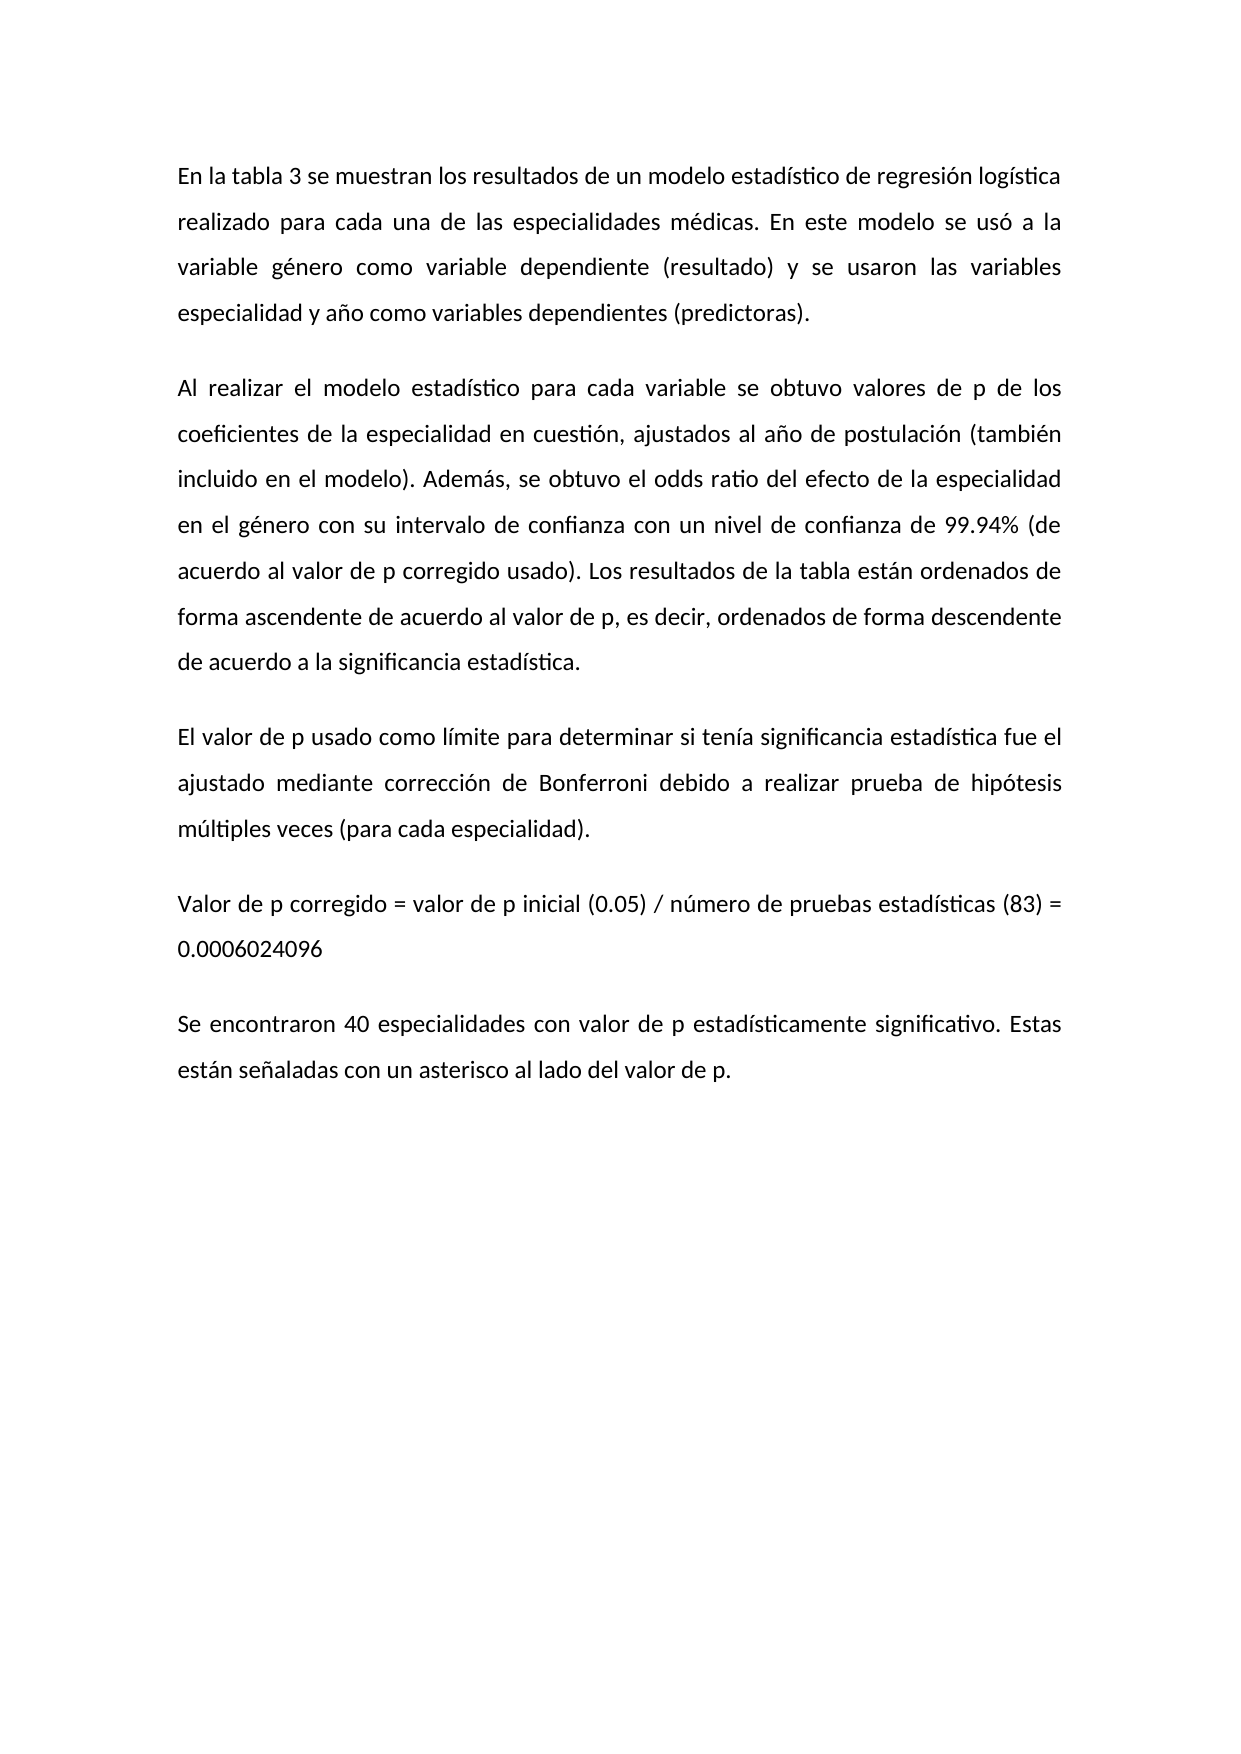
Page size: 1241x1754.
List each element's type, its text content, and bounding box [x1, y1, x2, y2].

text En la tabla 3 se muestran los resultados de un modelo estadístico de regresión logística realizado para cada una de las especialidades médicas. En este modelo se usó a la variable género como variable dependiente (resultado) y se usaron las variables especialidad y año como variables dependientes (predictoras). [177, 160, 1063, 328]
text Al realizar el modelo estadístico para cada variable se obtuvo valores de p de los coeficientes de la especialidad en cuestión, ajustados al año de postulación (también incluido en el modelo). Además, se obtuvo el odds ratio del efecto de la especialidad en el género con su intervalo de confianza con un nivel de confianza de 99.94% (de acuerdo al valor de p corregido usado). Los resultados de la tabla están ordenados de forma ascendente de acuerdo al valor de p, es decir, ordenados de forma descendente de acuerdo a la significancia estadística. [177, 372, 1063, 677]
text Se encontraron 40 especialidades con valor de p estadísticamente significativo. Estas están señaladas con un asterisco al lado del valor de p. [177, 1008, 1063, 1085]
text El valor de p usado como límite para determinar si tenía significancia estadística fue el ajustado mediante corrección de Bonferroni debido a realizar prueba de hipótesis múltiples veces (para cada especialidad). [177, 721, 1063, 843]
text Valor de p corregido = valor de p inicial (0.05) / número de pruebas estadísticas (83) = 0.0006024096 [177, 888, 1063, 964]
